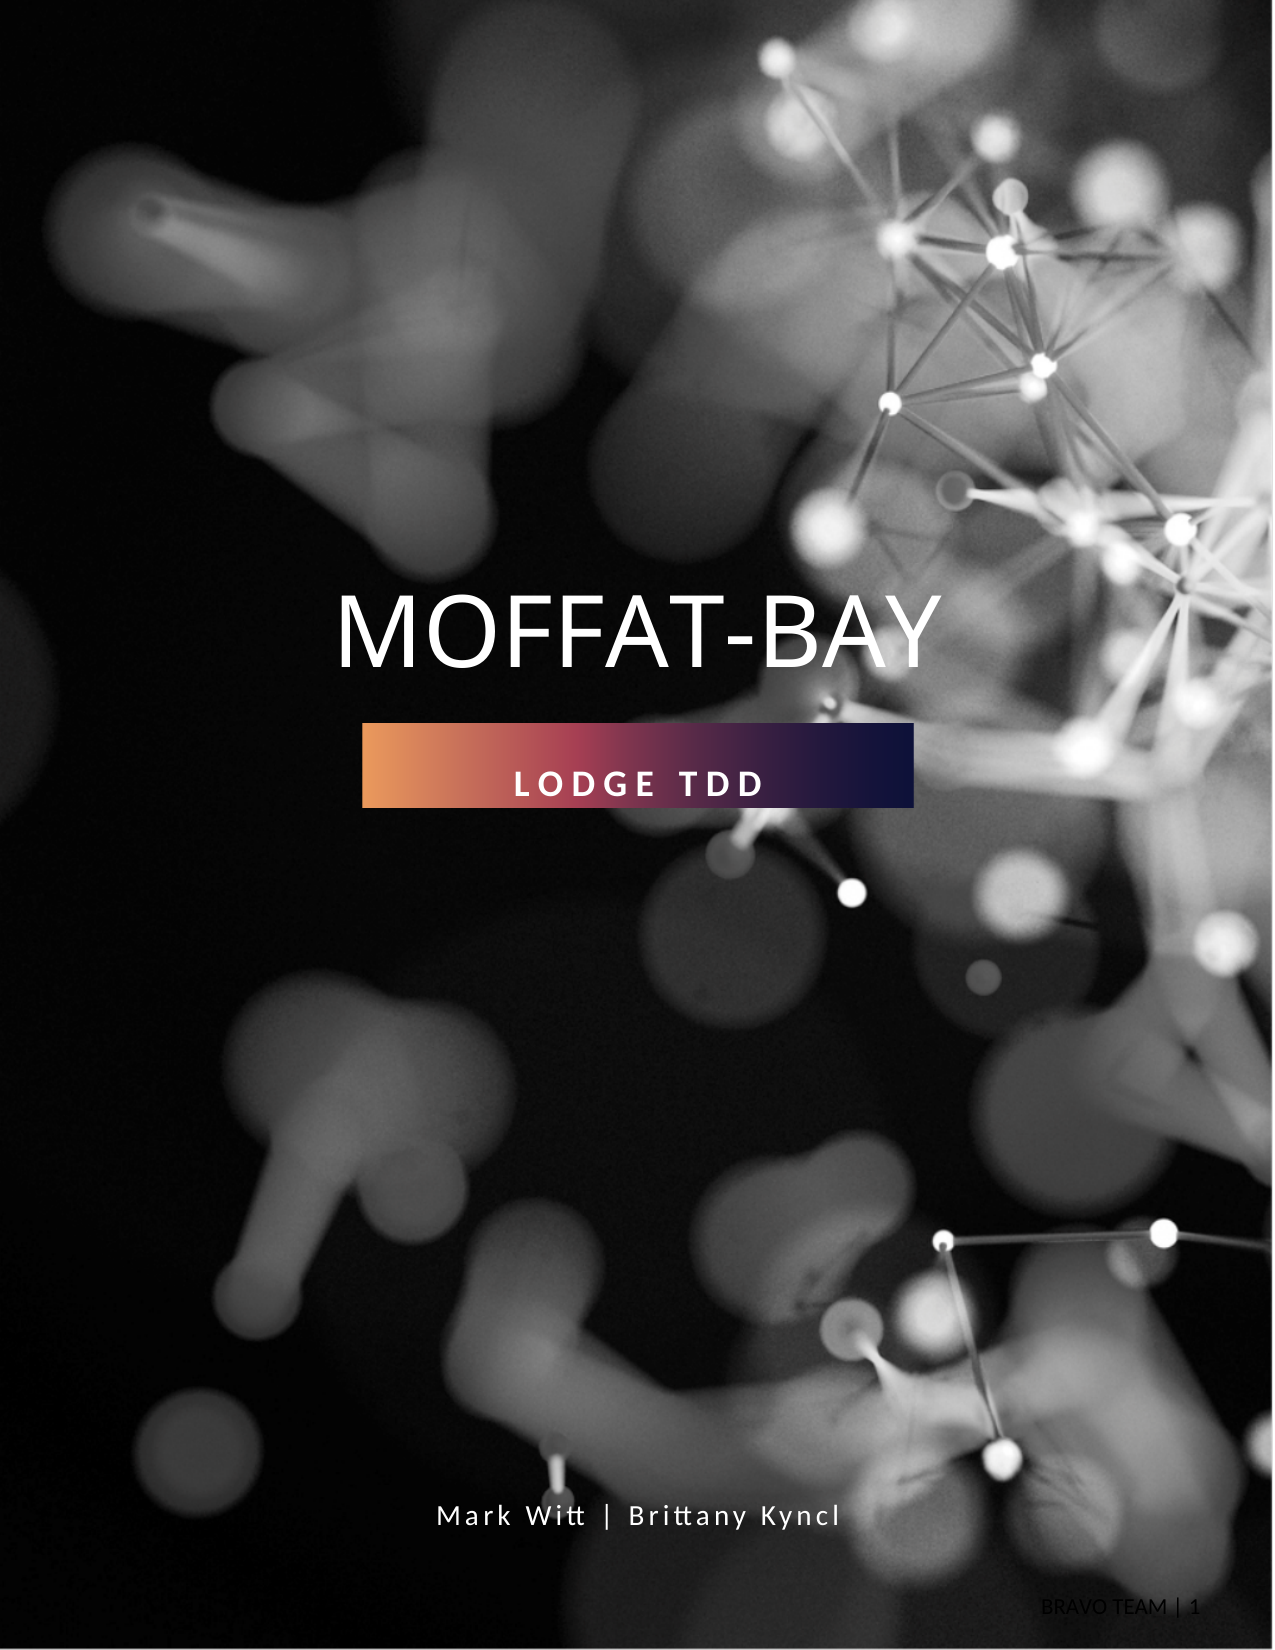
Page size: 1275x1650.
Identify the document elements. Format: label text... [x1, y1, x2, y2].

table_header [75, 111, 1200, 561]
table_cell Moffat-bay [75, 561, 1200, 697]
table_cell Mark Witt Brittany Kyncl [75, 856, 1200, 1532]
picture [0, 0, 1275, 1650]
table_cell lodge tdd [75, 697, 1200, 856]
